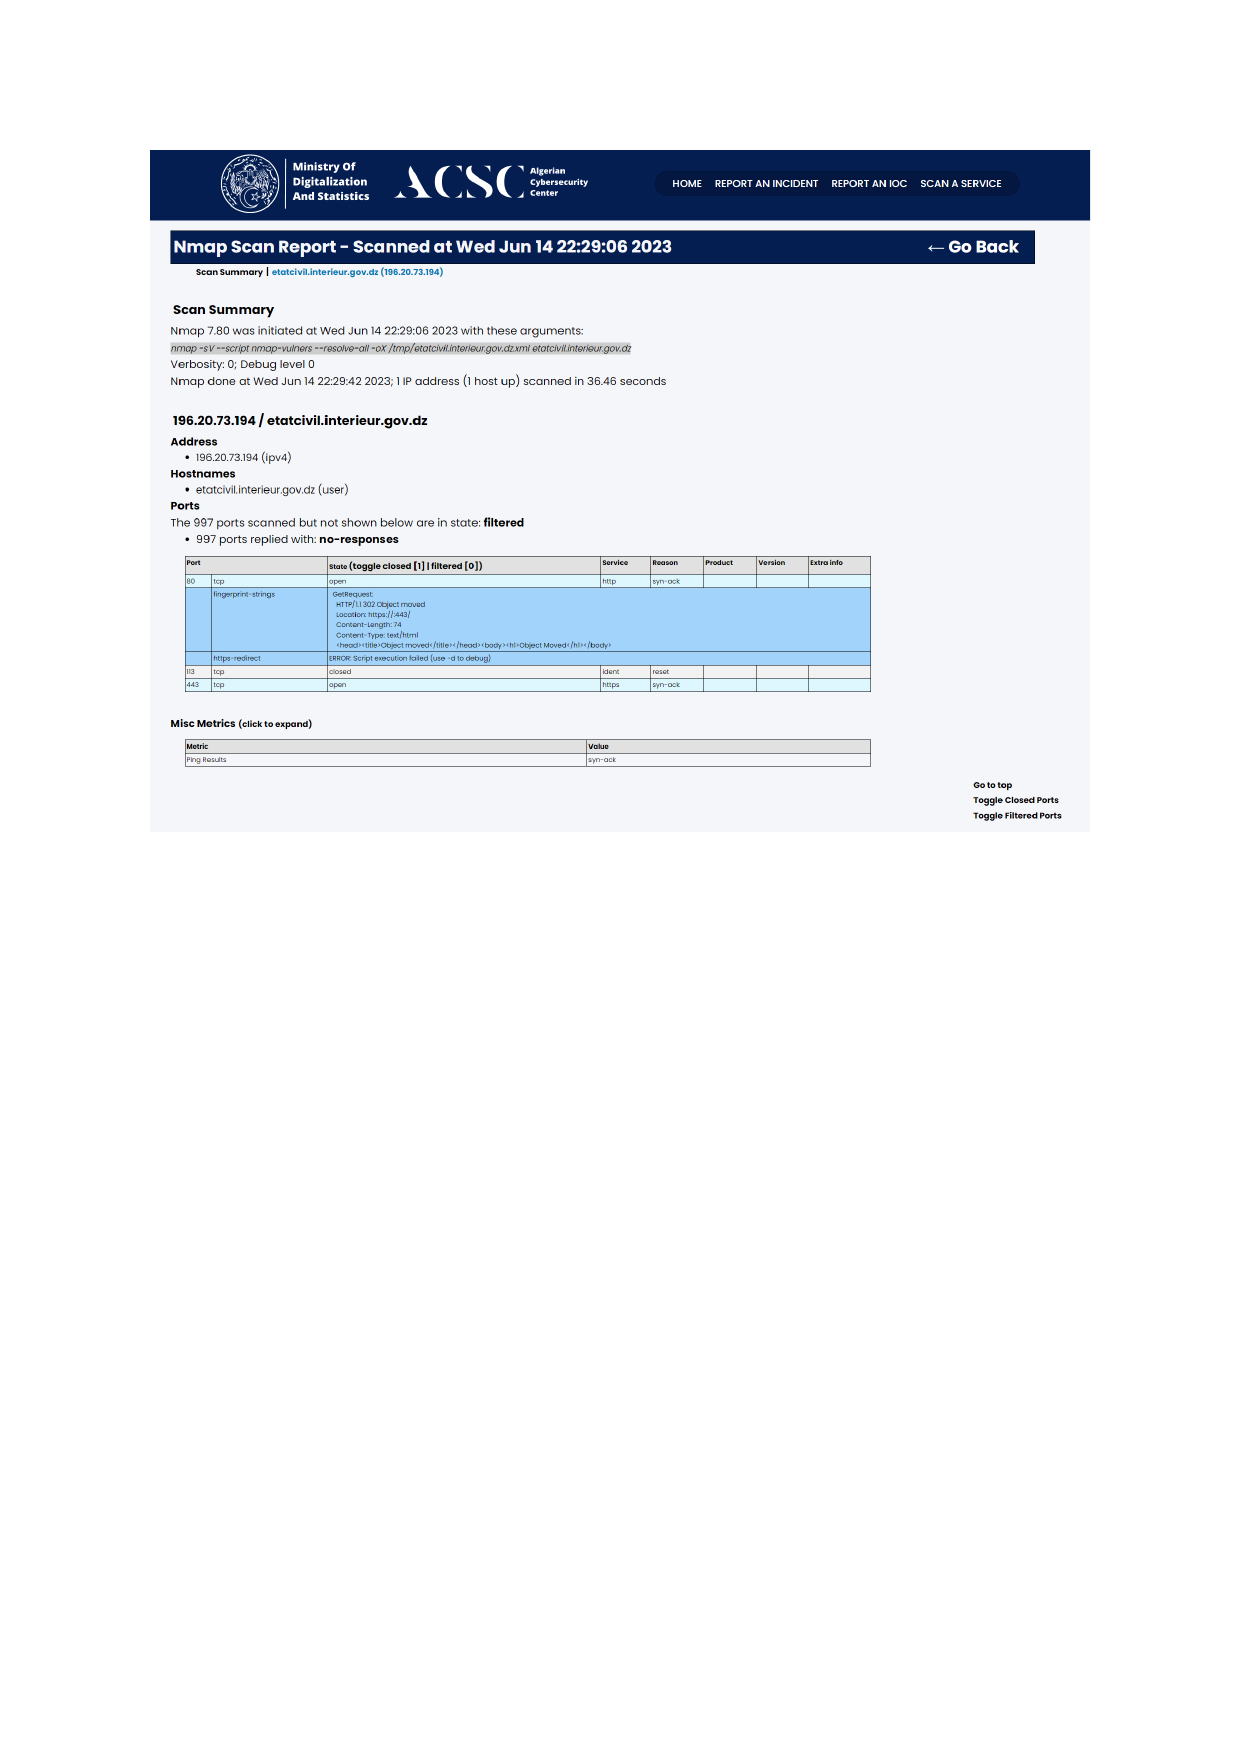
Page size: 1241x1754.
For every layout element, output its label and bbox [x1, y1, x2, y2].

picture [150, 150, 1091, 832]
